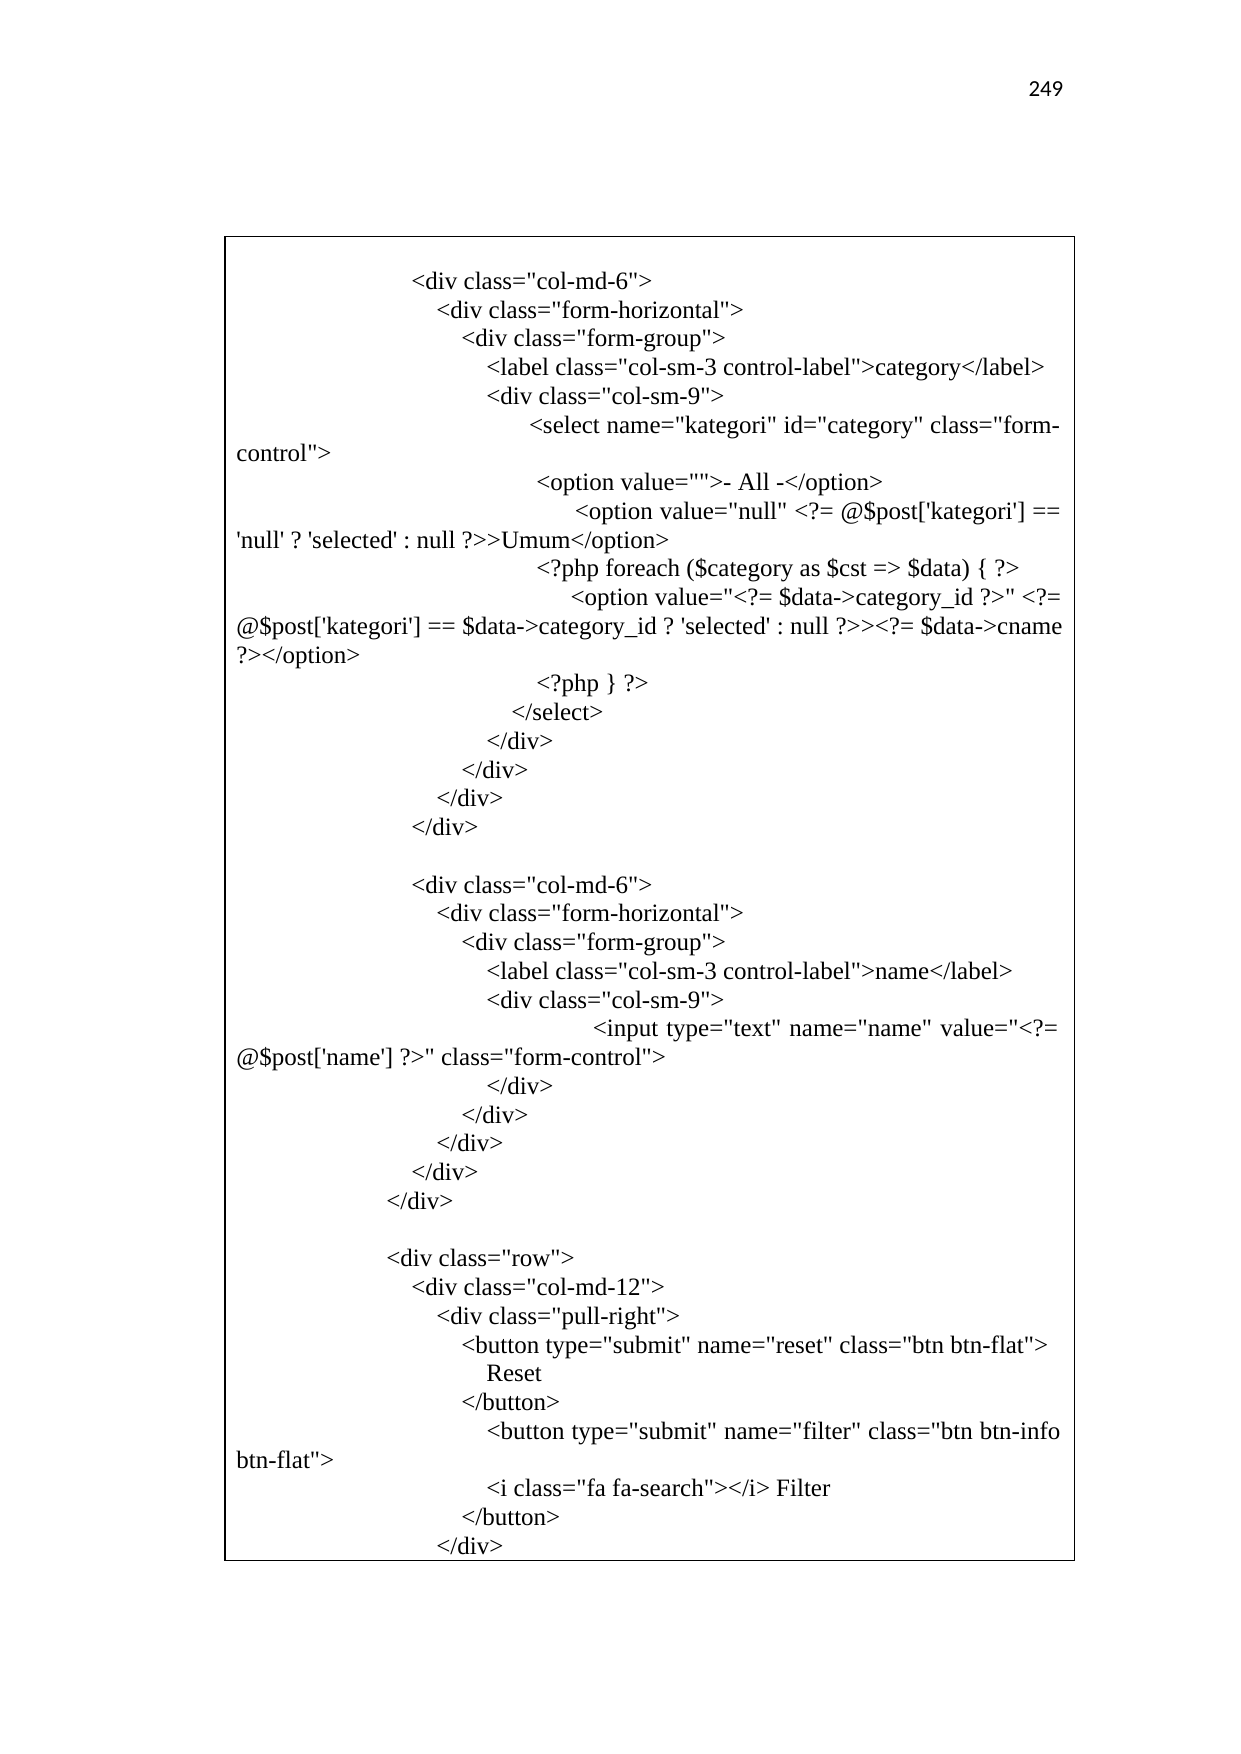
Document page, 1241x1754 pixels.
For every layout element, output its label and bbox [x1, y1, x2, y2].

table_cell [226, 237, 1074, 1560]
